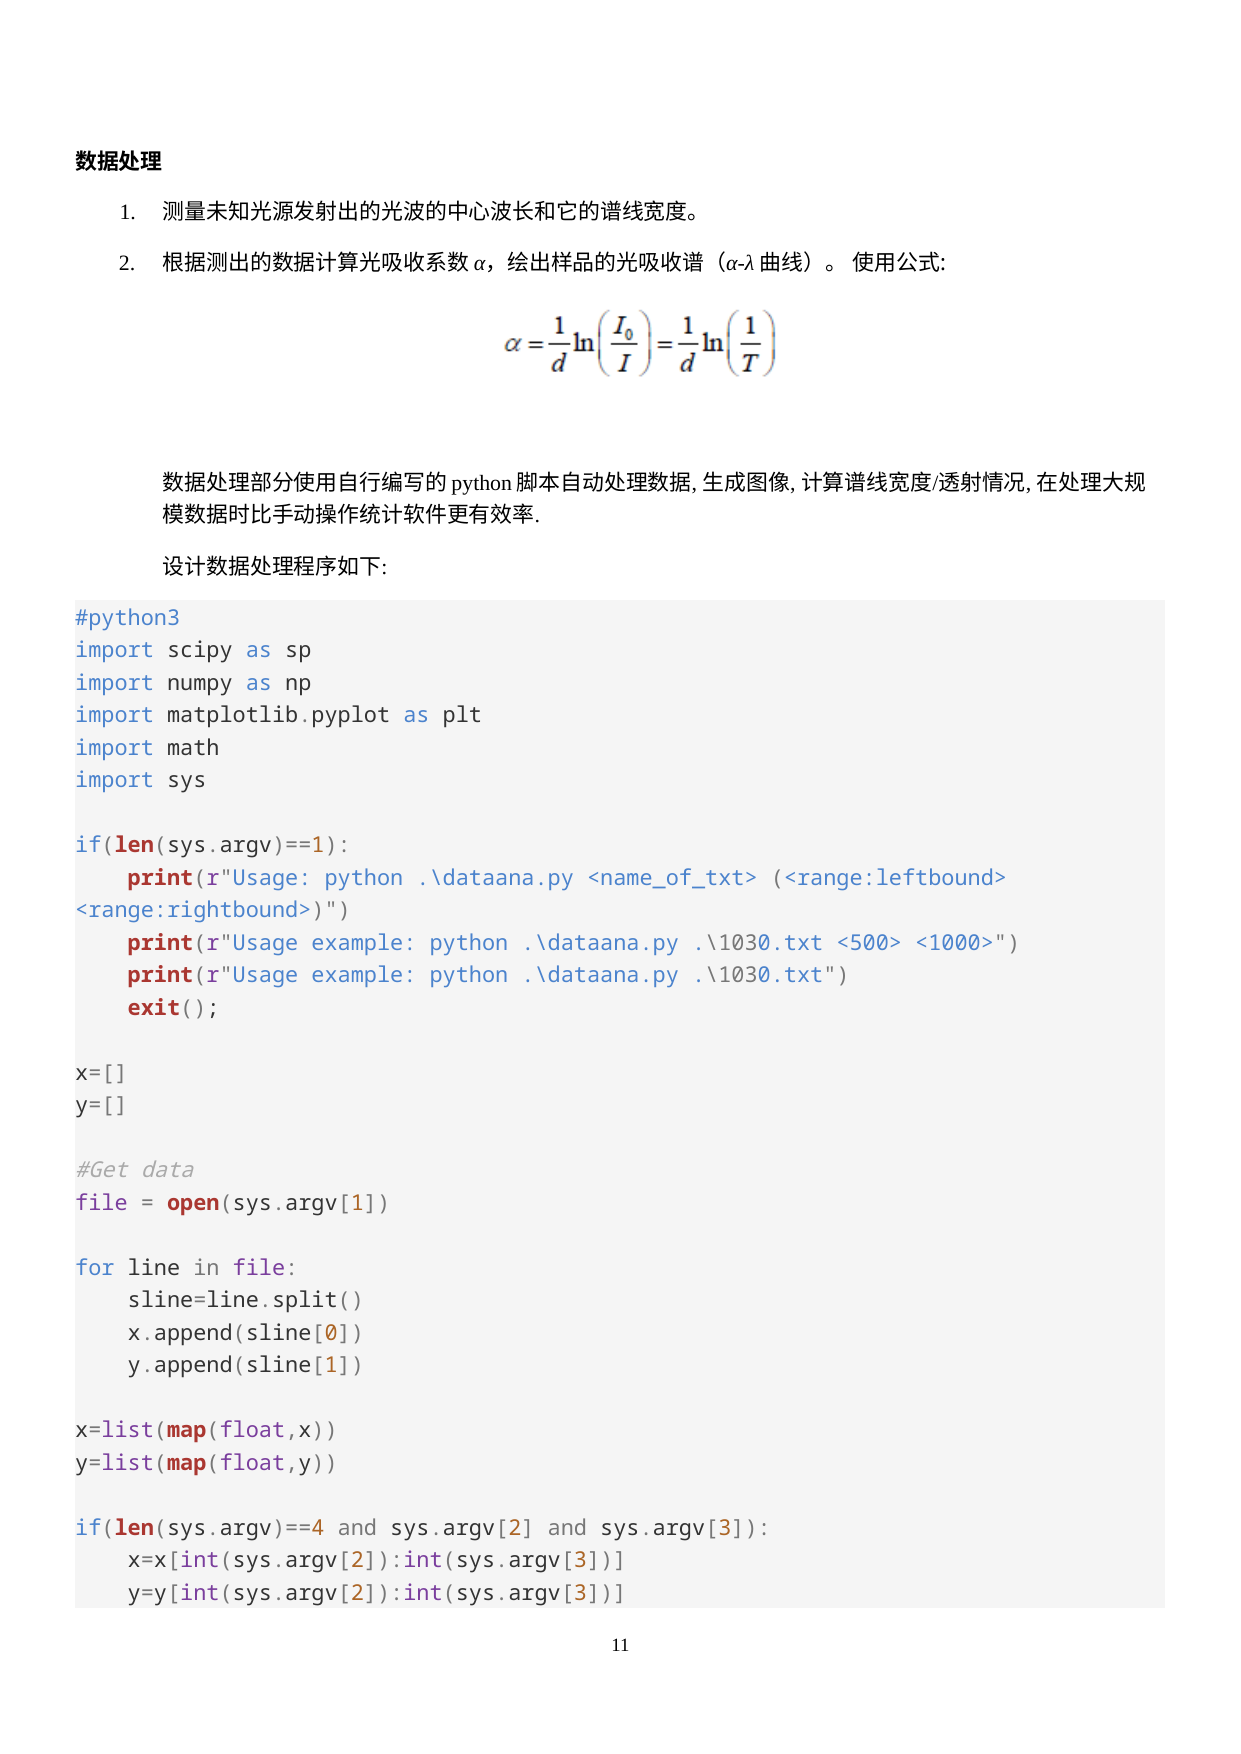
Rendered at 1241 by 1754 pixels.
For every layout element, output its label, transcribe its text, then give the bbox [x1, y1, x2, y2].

text file = open(sys.argv[1]) [75, 1185, 1165, 1218]
text y=y[int(sys.argv[2]):int(sys.argv[3])] [75, 1575, 1165, 1608]
text exit(); [75, 990, 1165, 1023]
text 数据处理部分使用自行编写的python脚本自动处理数据, 生成图像, 计算谱线宽度/透射情况, 在处理大规模数据时比手动操作统计软件更有效率. [162, 464, 1151, 529]
text x=[] [75, 1055, 1165, 1088]
list 测量未知光源发射出的光波的中心波长和它的谱线宽度。 [119, 193, 1151, 226]
text sline=line.split() [75, 1283, 1165, 1315]
text import matplotlib.pyplot as plt [75, 698, 1165, 730]
list 根据测出的数据计算光吸收系数 α，绘出样品的光吸收谱（α-λ 曲线）。 使用公式: [119, 245, 1151, 277]
text if(len(sys.argv)==4 and sys.argv[2] and sys.argv[3]): [75, 1510, 1165, 1543]
text y=[] [75, 1088, 1165, 1120]
text print(r"Usage: python .\dataana.py <name_of_txt> (<range:leftbound> <range:rightbound>)") [75, 860, 1165, 925]
text if(len(sys.argv)==1): [75, 828, 1165, 860]
text import math [75, 730, 1165, 763]
text x=x[int(sys.argv[2]):int(sys.argv[3])] [75, 1543, 1165, 1575]
picture [380, 296, 933, 383]
text import numpy as np [75, 665, 1165, 698]
text 数据处理 [75, 143, 1165, 176]
text 设计数据处理程序如下: [162, 549, 1151, 581]
text print(r"Usage example: python .\dataana.py .\1030.txt") [75, 958, 1165, 990]
text #python3 [75, 600, 1165, 633]
text x=list(map(float,x)) [75, 1413, 1165, 1445]
text #Get data [75, 1153, 1165, 1185]
text x.append(sline[0]) [75, 1315, 1165, 1348]
text import scipy as sp [75, 633, 1165, 665]
text import sys [75, 763, 1165, 795]
text y=list(map(float,y)) [75, 1445, 1165, 1478]
text for line in file: [75, 1250, 1165, 1283]
text y.append(sline[1]) [75, 1348, 1165, 1380]
text print(r"Usage example: python .\dataana.py .\1030.txt <500> <1000>") [75, 925, 1165, 958]
